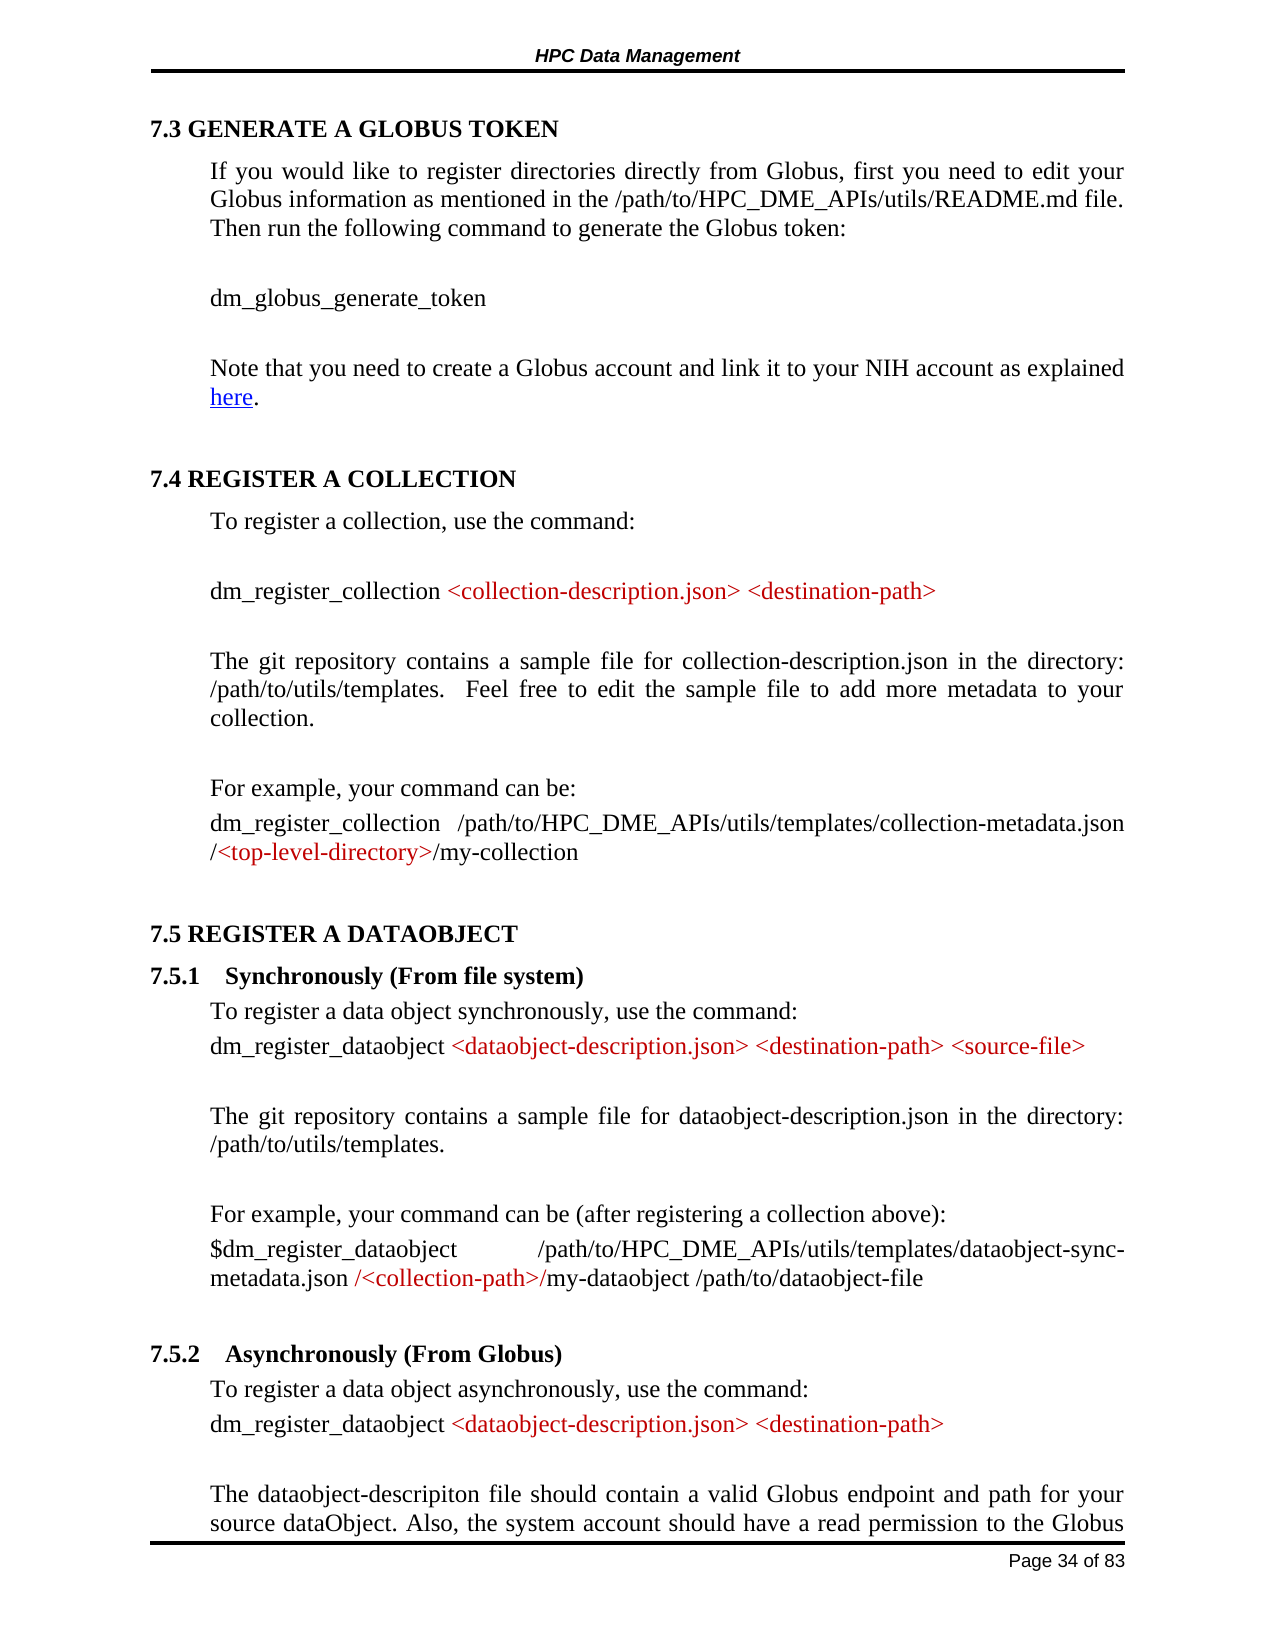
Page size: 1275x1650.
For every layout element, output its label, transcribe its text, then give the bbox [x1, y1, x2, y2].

text For example, your command can be (after registering a collection above): [210, 1199, 1125, 1228]
text dm_register_dataobject <dataobject-description.json> <destination-path> <source-file> [210, 1031, 1125, 1059]
subtitle 7.3 Generate a Globus token [150, 114, 1125, 143]
text If you would like to register directories directly from Globus, first you need to edit your Globus information as mentioned in the /path/to/HPC_DME_APIs/utils/README.md file. Then run the following command to generate the Globus token: [210, 156, 1125, 242]
text For example, your command can be: [210, 773, 1125, 802]
subtitle Synchronously (From file system) [150, 961, 1125, 989]
text dm_register_collection <collection-description.json> <destination-path> [210, 576, 1125, 604]
text $dm_register_dataobject /path/to/HPC_DME_APIs/utils/templates/dataobject-sync-metadata.json /<collection-path>/my-dataobject /path/to/dataobject-file [210, 1234, 1125, 1292]
text dm_register_collection /path/to/HPC_DME_APIs/utils/templates/collection-metadata.json /<top-level-directory>/my-collection [210, 808, 1125, 866]
text dm_register_dataobject <dataobject-description.json> <destination-path> [210, 1409, 1125, 1438]
text The git repository contains a sample file for dataobject-description.json in the directory: /path/to/utils/templates. [210, 1101, 1125, 1158]
text Note that you need to create a Globus account and link it to your NIH account as explained here. [210, 353, 1125, 411]
text dm_globus_generate_token [210, 283, 1125, 312]
text To register a collection, use the command: [210, 506, 1125, 534]
text To register a data object asynchronously, use the command: [210, 1374, 1125, 1403]
subtitle 7.5 Register a dataobject [150, 919, 1125, 948]
text The git repository contains a sample file for collection-description.json in the directory: /path/to/utils/templates. Feel free to edit the sample file to add more metadata to your collection. [210, 646, 1125, 732]
subtitle Asynchronously (From Globus) [150, 1339, 1125, 1368]
subtitle 7.4 Register a collection [150, 464, 1125, 493]
text To register a data object synchronously, use the command: [210, 996, 1125, 1024]
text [210, 1479, 1125, 1537]
